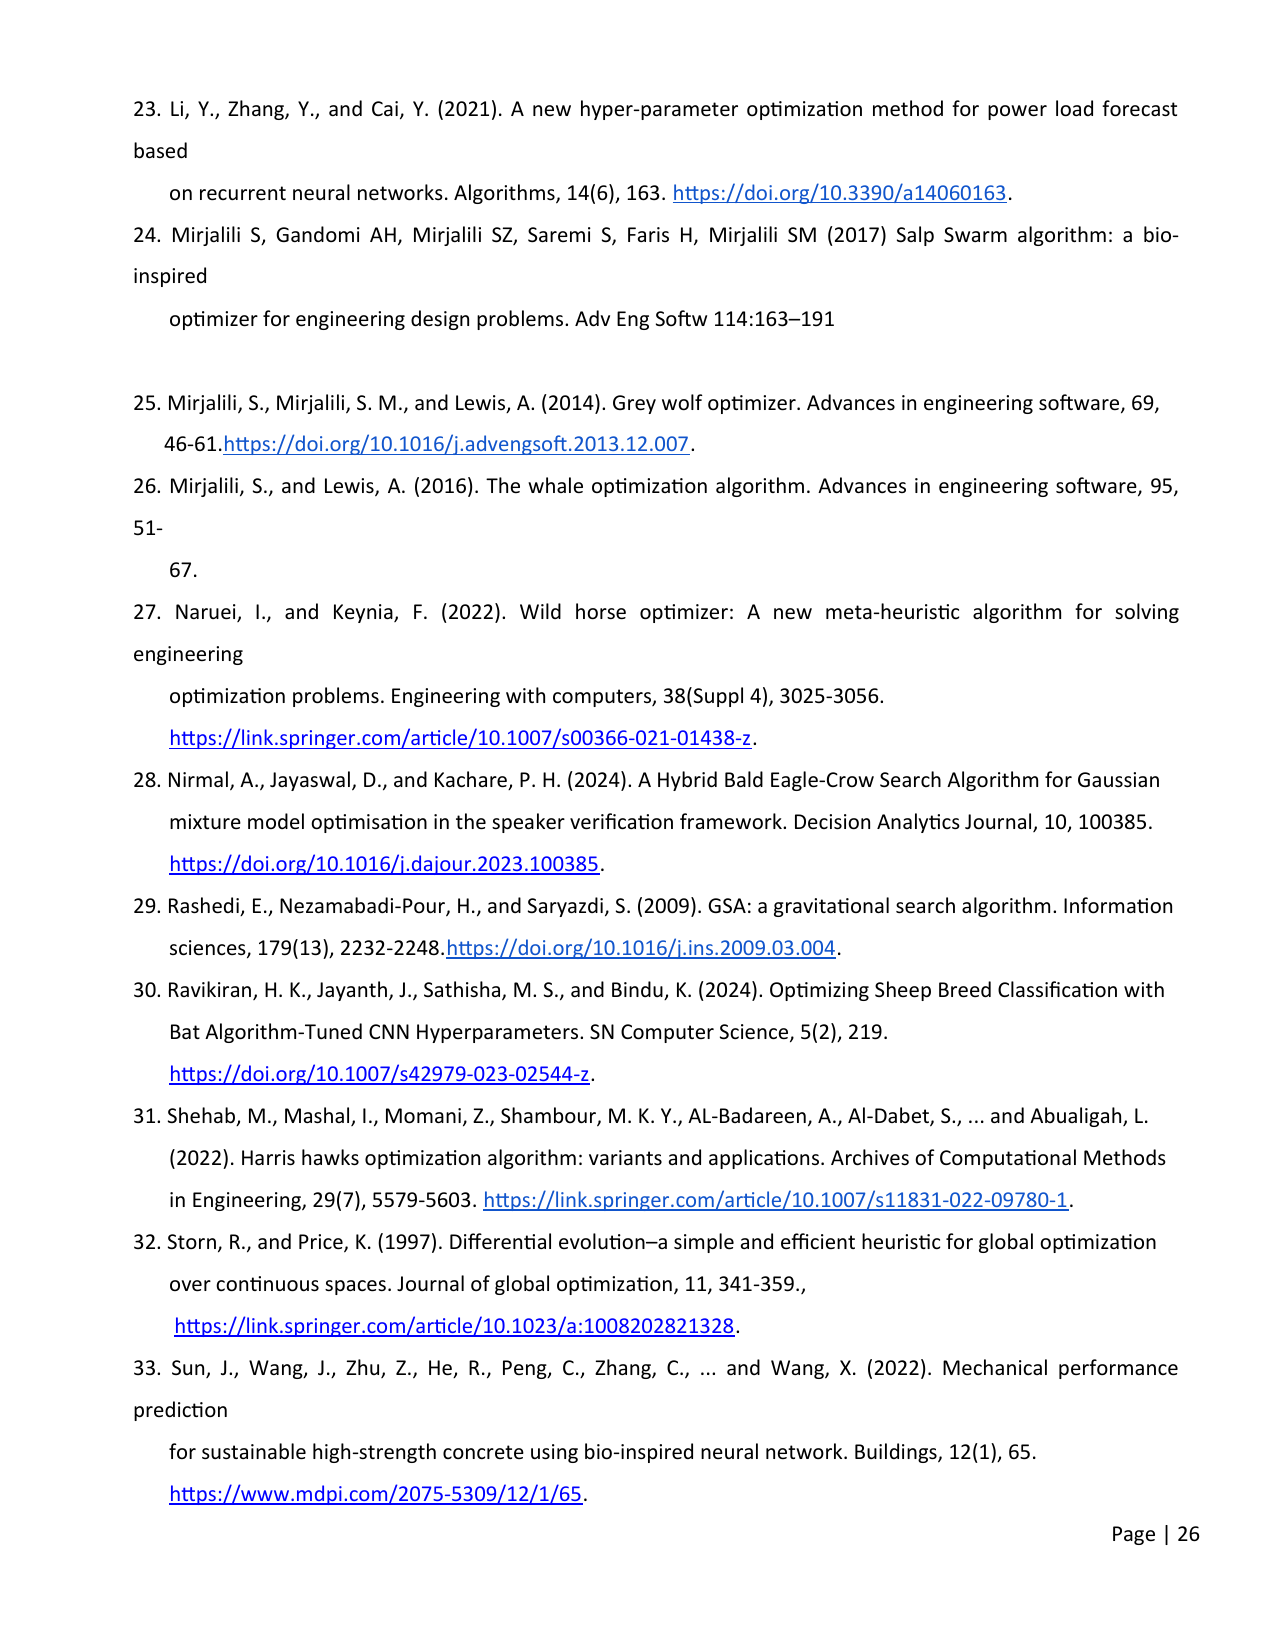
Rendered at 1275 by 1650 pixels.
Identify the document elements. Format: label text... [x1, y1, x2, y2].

text mixture model optimisation in the speaker verification framework. Decision Analytics Journal, 10, 100385. [133, 807, 1181, 835]
text 25. Mirjalili, S., Mirjalili, S. M., and Lewis, A. (2014). Grey wolf optimizer. Advances in engineering software, 69, [133, 388, 1181, 416]
text 24. Mirjalili S, Gandomi AH, Mirjalili SZ, Saremi S, Faris H, Mirjalili SM (2017) Salp Swarm algorithm: a bio-inspired [133, 220, 1181, 290]
text https://doi.org/10.1007/s42979-023-02544-z. [133, 1059, 1181, 1087]
text over continuous spaces. Journal of global optimization, 11, 341-359., [133, 1269, 1181, 1297]
text 67. [133, 556, 1181, 583]
text sciences, 179(13), 2232-2248.https://doi.org/10.1016/j.ins.2009.03.004. [133, 933, 1181, 961]
text 31. Shehab, M., Mashal, I., Momani, Z., Shambour, M. K. Y., AL-Badareen, A., Al-Dabet, S., ... and Abualigah, L. [133, 1101, 1181, 1129]
text https://link.springer.com/article/10.1007/s00366-021-01438-z. [133, 723, 1181, 751]
text 32. Storn, R., and Price, K. (1997). Differential evolution–a simple and efficient heuristic for global optimization [133, 1227, 1181, 1255]
text on recurrent neural networks. Algorithms, 14(6), 163. https://doi.org/10.3390/a14060163. [133, 178, 1181, 206]
text Bat Algorithm-Tuned CNN Hyperparameters. SN Computer Science, 5(2), 219. [133, 1017, 1181, 1045]
text 23. Li, Y., Zhang, Y., and Cai, Y. (2021). A new hyper-parameter optimization method for power load forecast based [133, 94, 1181, 164]
text 29. Rashedi, E., Nezamabadi-Pour, H., and Saryazdi, S. (2009). GSA: a gravitational search algorithm. Information [133, 891, 1181, 919]
text (2022). Harris hawks optimization algorithm: variants and applications. Archives of Computational Methods [133, 1143, 1181, 1171]
text 30. Ravikiran, H. K., Jayanth, J., Sathisha, M. S., and Bindu, K. (2024). Optimizing Sheep Breed Classification with [133, 975, 1181, 1003]
text 27. Naruei, I., and Keynia, F. (2022). Wild horse optimizer: A new meta-heuristic algorithm for solving engineering [133, 597, 1181, 667]
text 28. Nirmal, A., Jayaswal, D., and Kachare, P. H. (2024). A Hybrid Bald Eagle-Crow Search Algorithm for Gaussian [133, 765, 1181, 793]
text optimization problems. Engineering with computers, 38(Suppl 4), 3025-3056. [133, 681, 1181, 709]
text 26. Mirjalili, S., and Lewis, A. (2016). The whale optimization algorithm. Advances in engineering software, 95, 51- [133, 472, 1181, 542]
text https://doi.org/10.1016/j.dajour.2023.100385. [133, 849, 1181, 877]
text https://www.mdpi.com/2075-5309/12/1/65. [133, 1479, 1181, 1507]
text https://link.springer.com/article/10.1023/a:1008202821328. [133, 1311, 1181, 1339]
text for sustainable high-strength concrete using bio-inspired neural network. Buildings, 12(1), 65. [133, 1437, 1181, 1465]
text 46-61.https://doi.org/10.1016/j.advengsoft.2013.12.007. [133, 429, 1181, 458]
text in Engineering, 29(7), 5579-5603. https://link.springer.com/article/10.1007/s11831-022-09780-1. [133, 1185, 1181, 1213]
text optimizer for engineering design problems. Adv Eng Softw 114:163–191 [133, 304, 1181, 332]
text 33. Sun, J., Wang, J., Zhu, Z., He, R., Peng, C., Zhang, C., ... and Wang, X. (2022). Mechanical performance prediction [133, 1353, 1181, 1423]
